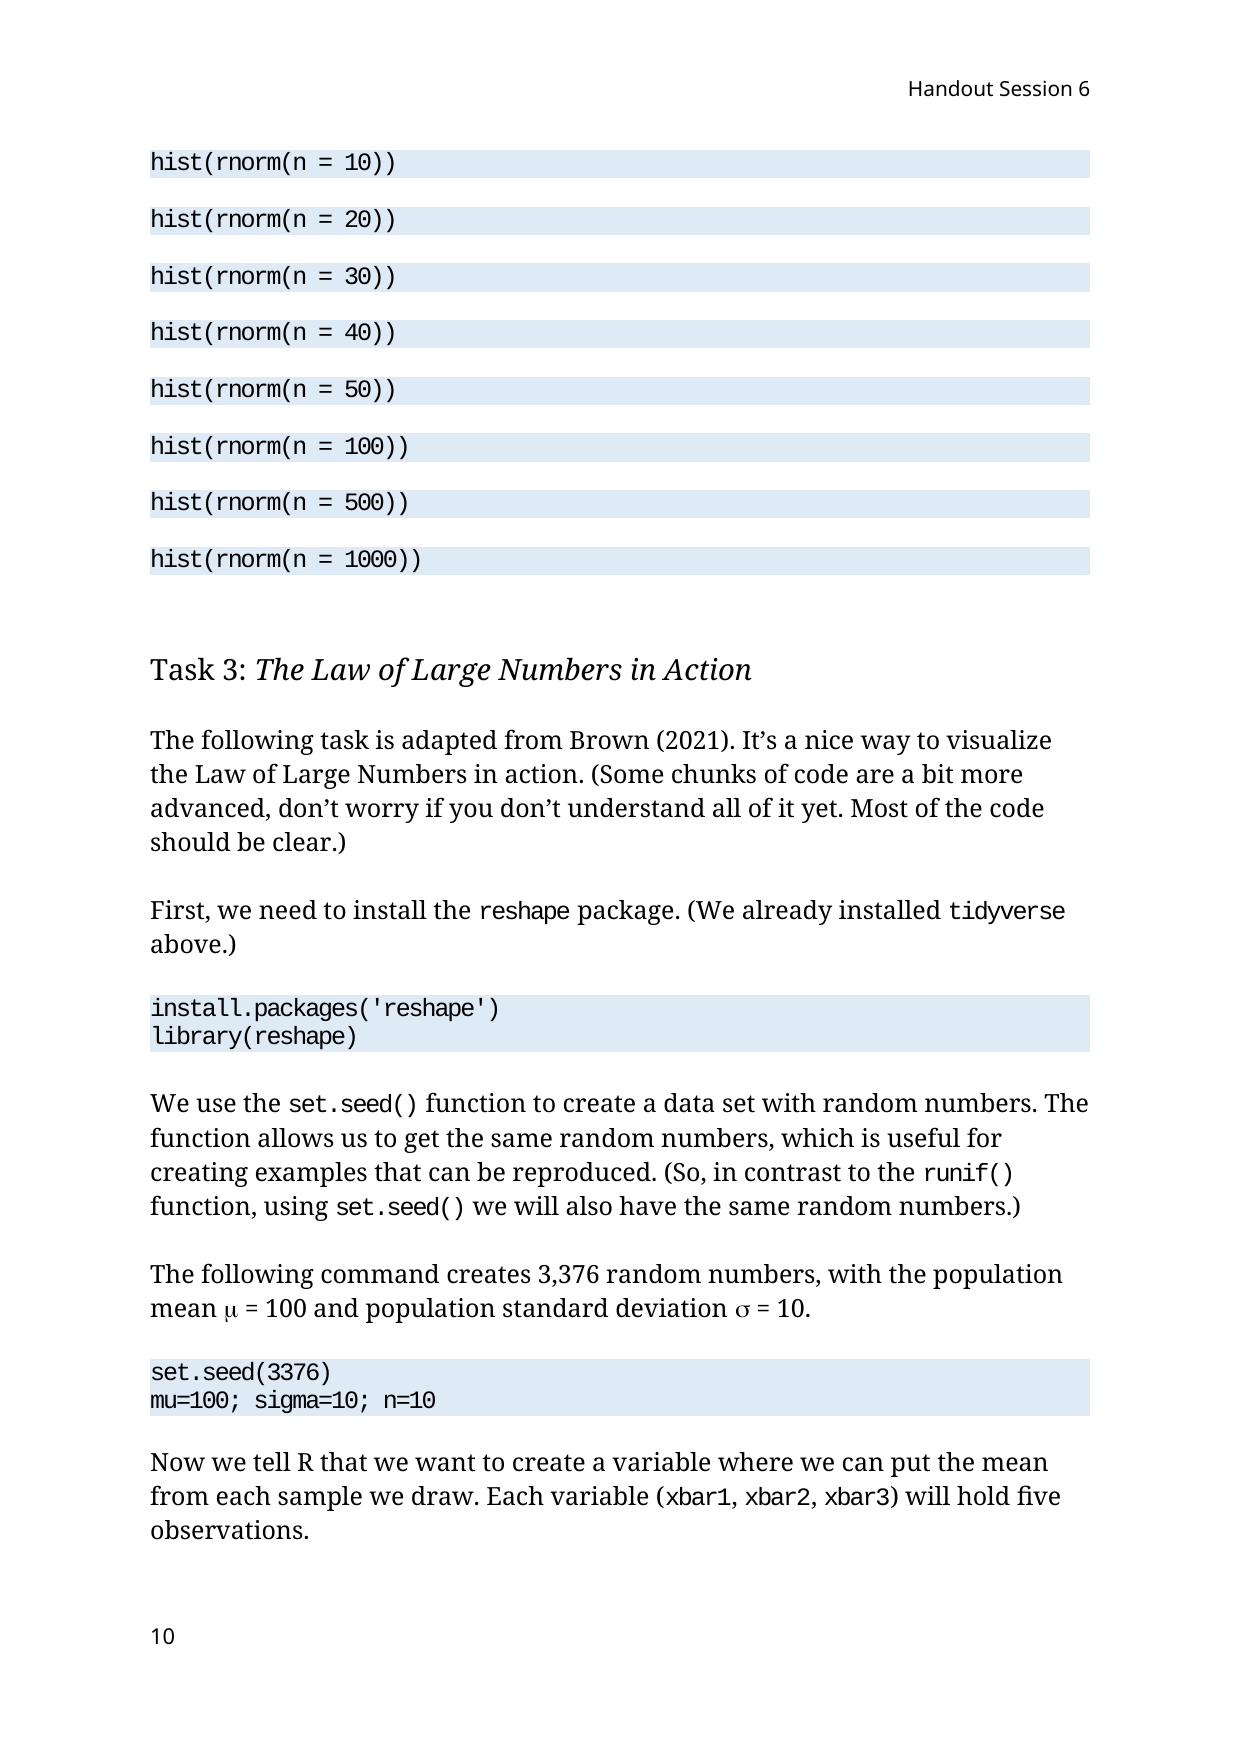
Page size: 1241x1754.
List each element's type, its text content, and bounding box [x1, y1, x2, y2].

text The following task is adapted from Brown (2021). It’s a nice way to visualize the Law of Large Numbers in action. (Some chunks of code are a bit more advanced, don’t worry if you don’t understand all of it yet. Most of the code should be clear.) [150, 722, 1090, 859]
text The following command creates 3,376 random numbers, with the population mean = 100 and population standard deviation = 10. [150, 1257, 1090, 1325]
text hist(rnorm(n = 40)) [150, 320, 1090, 348]
text Now we tell R that we want to create a variable where we can put the mean from each sample we draw. Each variable (xbar1, xbar2, xbar3) will hold five observations. [150, 1444, 1090, 1547]
text hist(rnorm(n = 1000)) [150, 547, 1090, 575]
text hist(rnorm(n = 50)) [150, 377, 1090, 405]
text Task 3: The Law of Large Numbers in Action [150, 649, 1090, 688]
text library(reshape) [150, 1023, 1090, 1052]
text mu=100; sigma=10; n=10 [150, 1387, 1090, 1416]
text First, we need to install the reshape package. (We already installed tidyverse above.) [150, 893, 1090, 961]
text hist(rnorm(n = 10)) [150, 150, 1090, 178]
text install.packages('reshape') [150, 995, 1090, 1023]
text set.seed(3376) [150, 1359, 1090, 1387]
text hist(rnorm(n = 20)) [150, 207, 1090, 235]
text hist(rnorm(n = 100)) [150, 433, 1090, 462]
text hist(rnorm(n = 500)) [150, 490, 1090, 518]
text hist(rnorm(n = 30)) [150, 263, 1090, 292]
text We use the set.seed() function to create a data set with random numbers. The function allows us to get the same random numbers, which is useful for creating examples that can be reproduced. (So, in contrast to the runif() function, using set.seed() we will also have the same random numbers.) [150, 1086, 1090, 1223]
